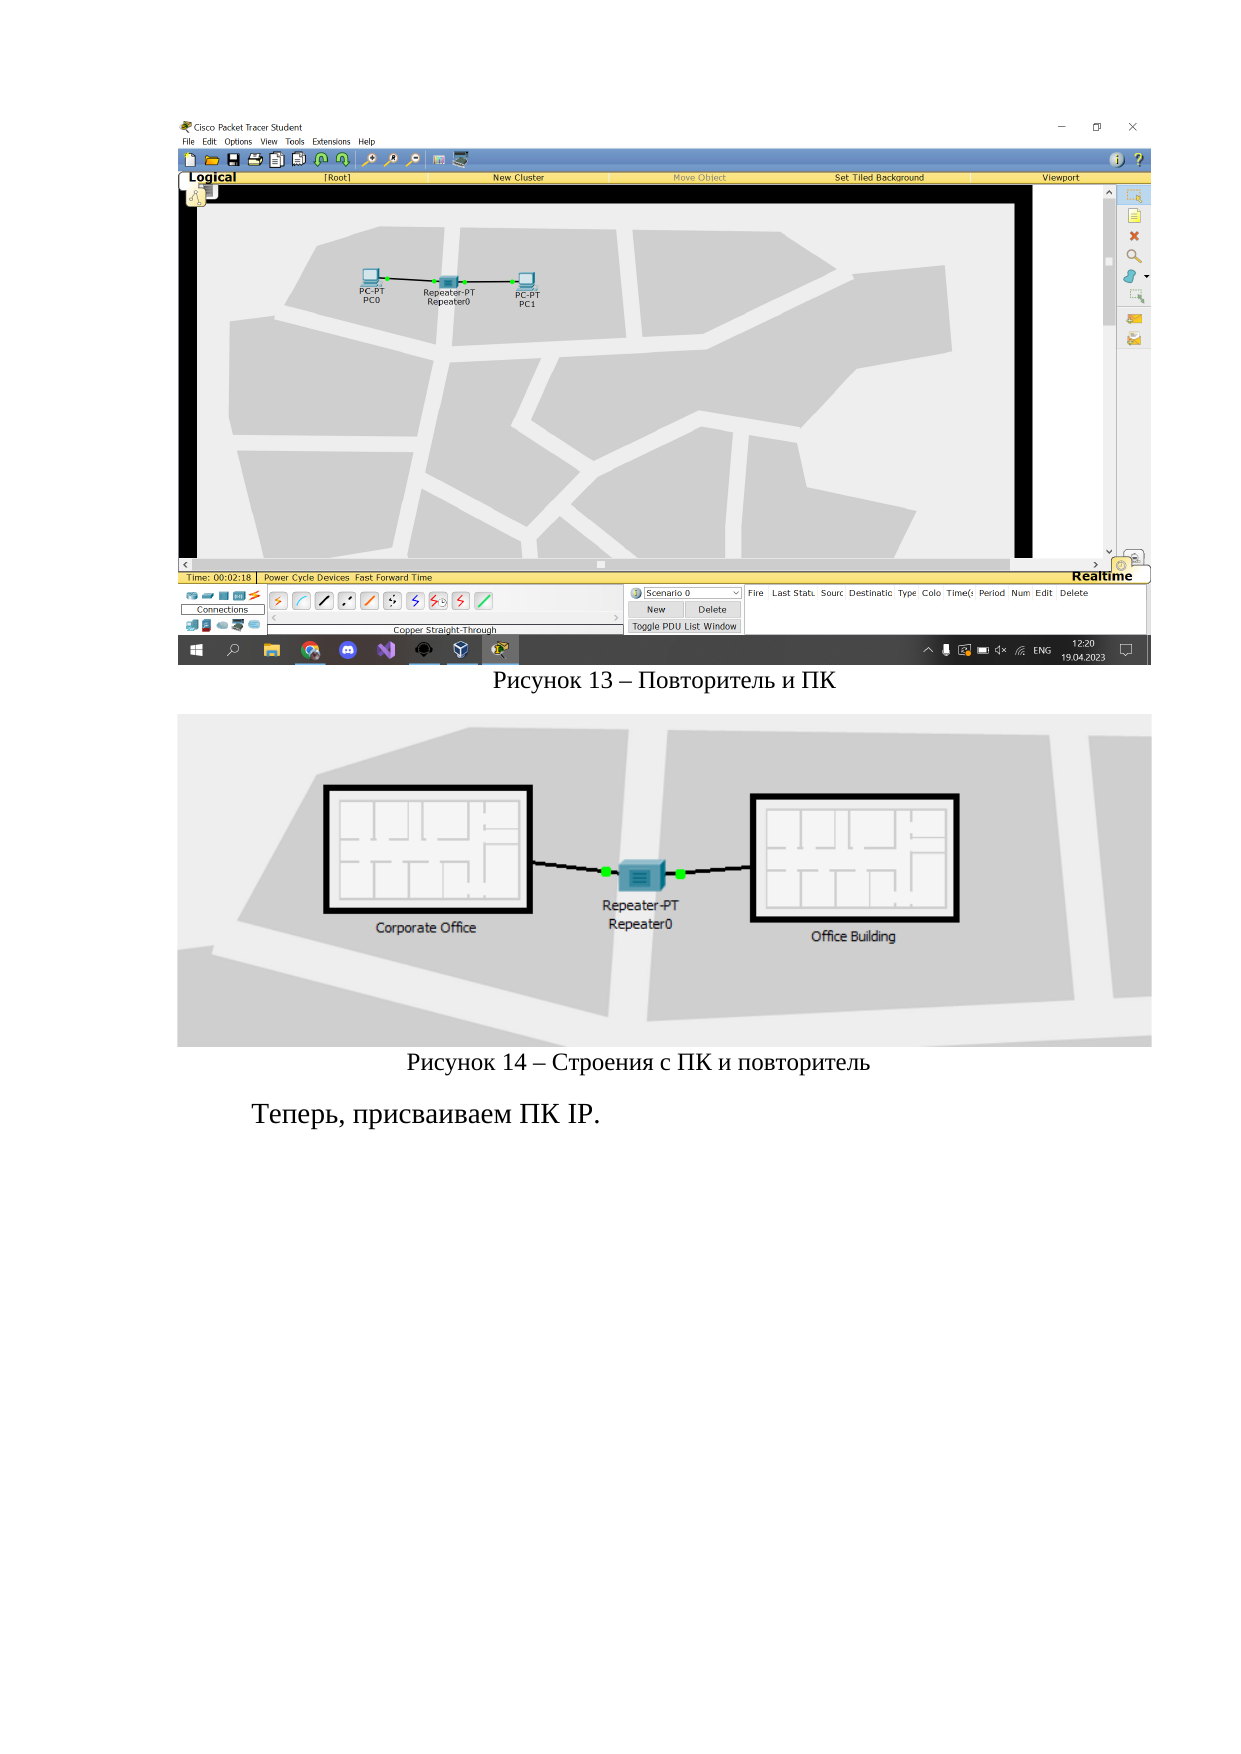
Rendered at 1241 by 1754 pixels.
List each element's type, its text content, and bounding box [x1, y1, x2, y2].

text Рисунок 13 – Повторитель и ПК [177, 665, 1152, 694]
text Рисунок 14 – Строения с ПК и повторитель [177, 1047, 1152, 1075]
picture [178, 118, 1151, 665]
picture [177, 714, 1152, 1047]
text Теперь, присваиваем ПК IP. [177, 1096, 1152, 1130]
